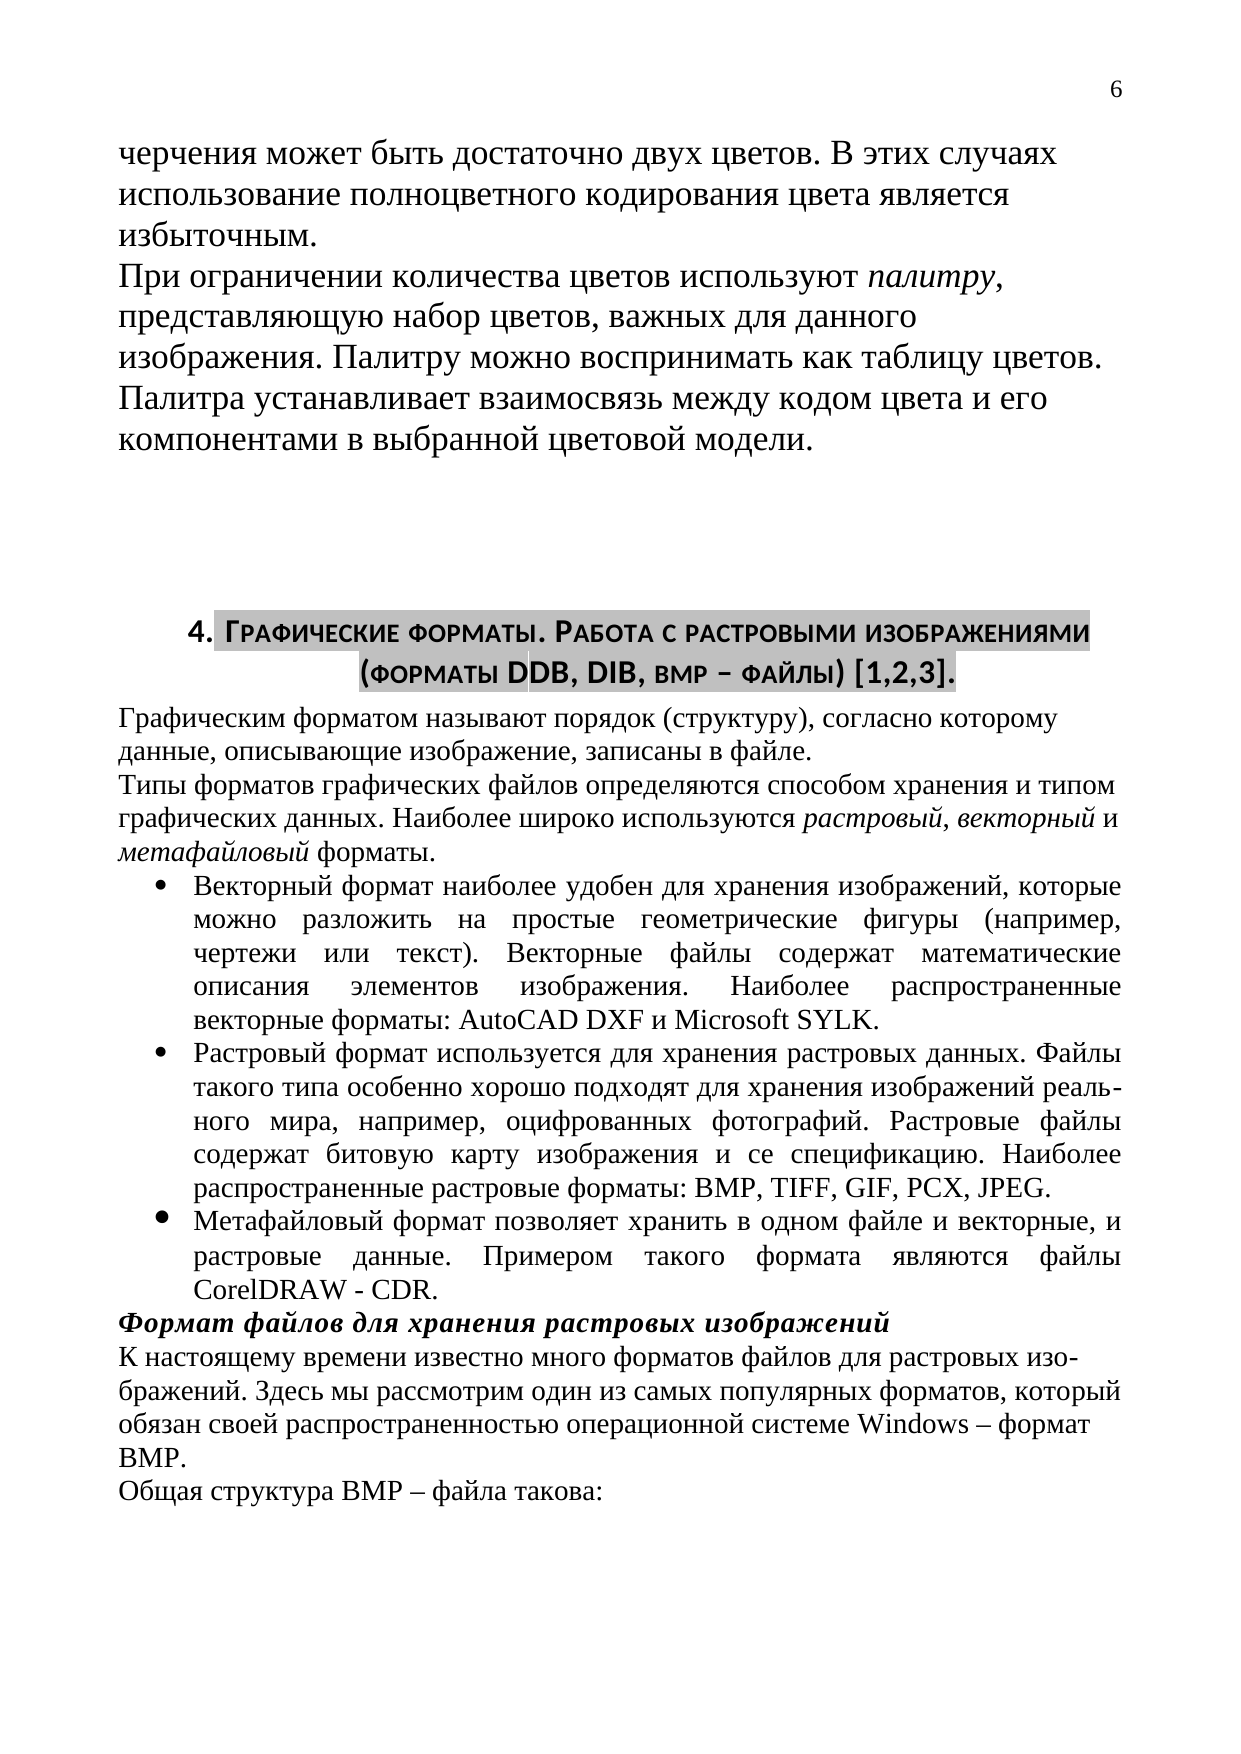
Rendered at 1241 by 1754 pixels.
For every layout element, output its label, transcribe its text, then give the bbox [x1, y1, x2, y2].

list Метафайловый формат позволяет хранить в одном файле и векторные, и растровые данные. Примером такого формата являются файлы CorelDRAW - CDR. [156, 1203, 1122, 1306]
text Формат файлов для хранения растровых изображений [118, 1306, 1122, 1339]
text Типы форматов графических файлов определяются способом хранения и типом графических данных. Наиболее широко используются растровый, векторный и метафайловый форматы. [118, 767, 1122, 868]
text Графическим форматом называют порядок (структуру), согласно которому данные, описывающие изображение, записаны в файле. [118, 700, 1122, 767]
list Растровый формат используется для хранения растровых данных. Файлы такого типа особенно хорошо подходят для хранения изображений реального мира, например, оцифрованных фотографий. Растровые файлы содержат битовую карту изображения и се спецификацию. Наиболее распространенные растровые форматы: BMP, TIFF, GIF, PCX, JPEG. [156, 1035, 1122, 1203]
text При ограничении количества цветов используют палитру, представляющую набор цветов, важных для данного изображения. Палитру можно воспринимать как таблицу цветов. Палитра устанавливает взаимосвязь между кодом цвета и его компонентами в выбранной цветовой модели. [118, 254, 1122, 458]
subtitle Графические форматы. Работа с растровыми изображениями (форматы DDB, DIB, bmp – файлы) [1,2,3]. [956, 610, 1122, 692]
text Общая структура ВМР – файла такова: [118, 1473, 1122, 1507]
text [118, 131, 1122, 254]
subtitle Графические форматы. Работа с растровыми изображениями (форматы DDB, DIB, bmp – файлы) [1,2,3]. [156, 610, 359, 692]
text К настоящему времени известно много форматов файлов для растровых изображений. Здесь мы рассмотрим один из самых популярных форматов, который обязан своей распространенностью операционной системе Windows – формат BMP. [118, 1339, 1122, 1473]
list Векторный формат наиболее удобен для хранения изображений, которые можно разложить на простые геометрические фигуры (например, чертежи или текст). Векторные файлы содержат математические описания элементов изображения. Наиболее распространенные векторные форматы: AutoCAD DXF и Microsoft SYLK. [156, 868, 1122, 1035]
